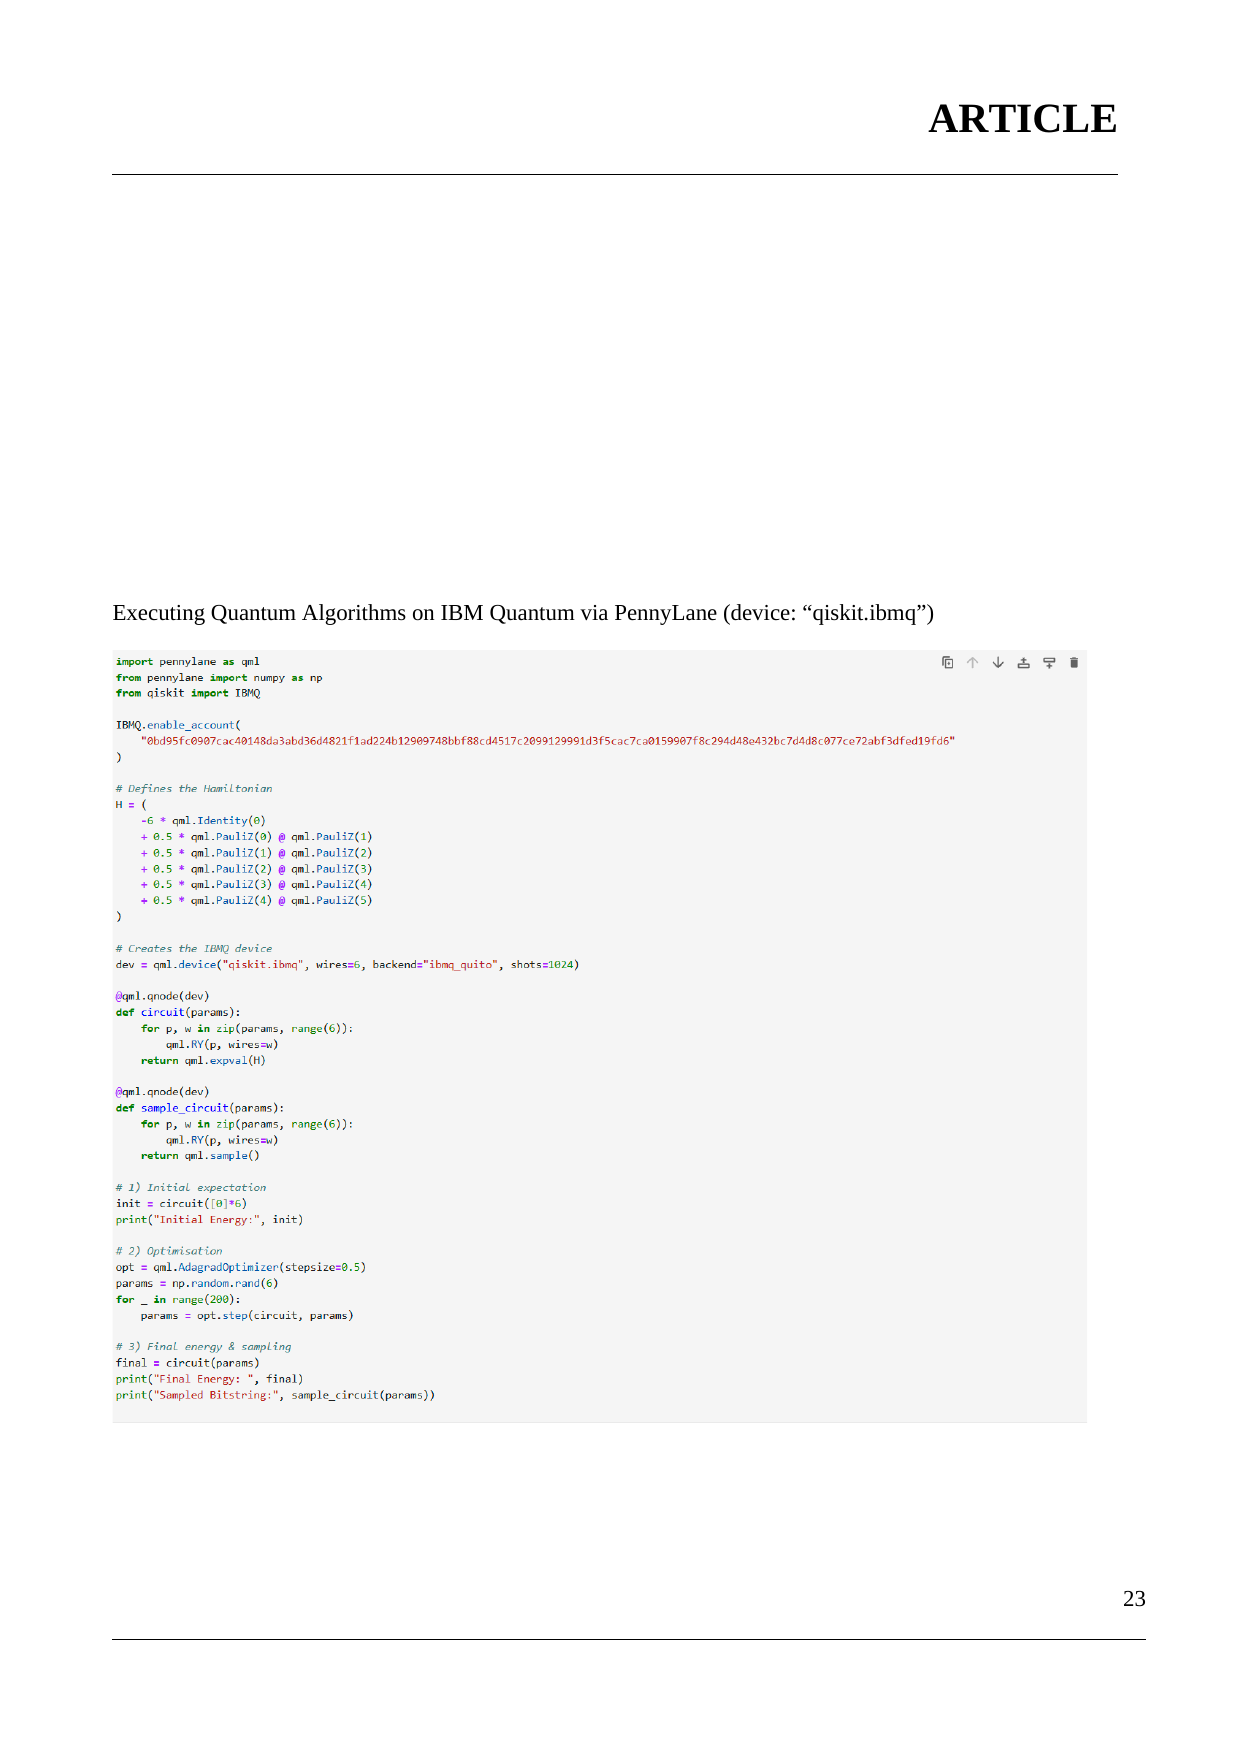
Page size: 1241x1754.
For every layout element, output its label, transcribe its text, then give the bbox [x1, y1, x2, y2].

picture [112, 650, 1088, 1423]
text Executing Quantum Algorithms on IBM Quantum via PennyLane (device: “qiskit.ibmq”) [112, 599, 1146, 626]
